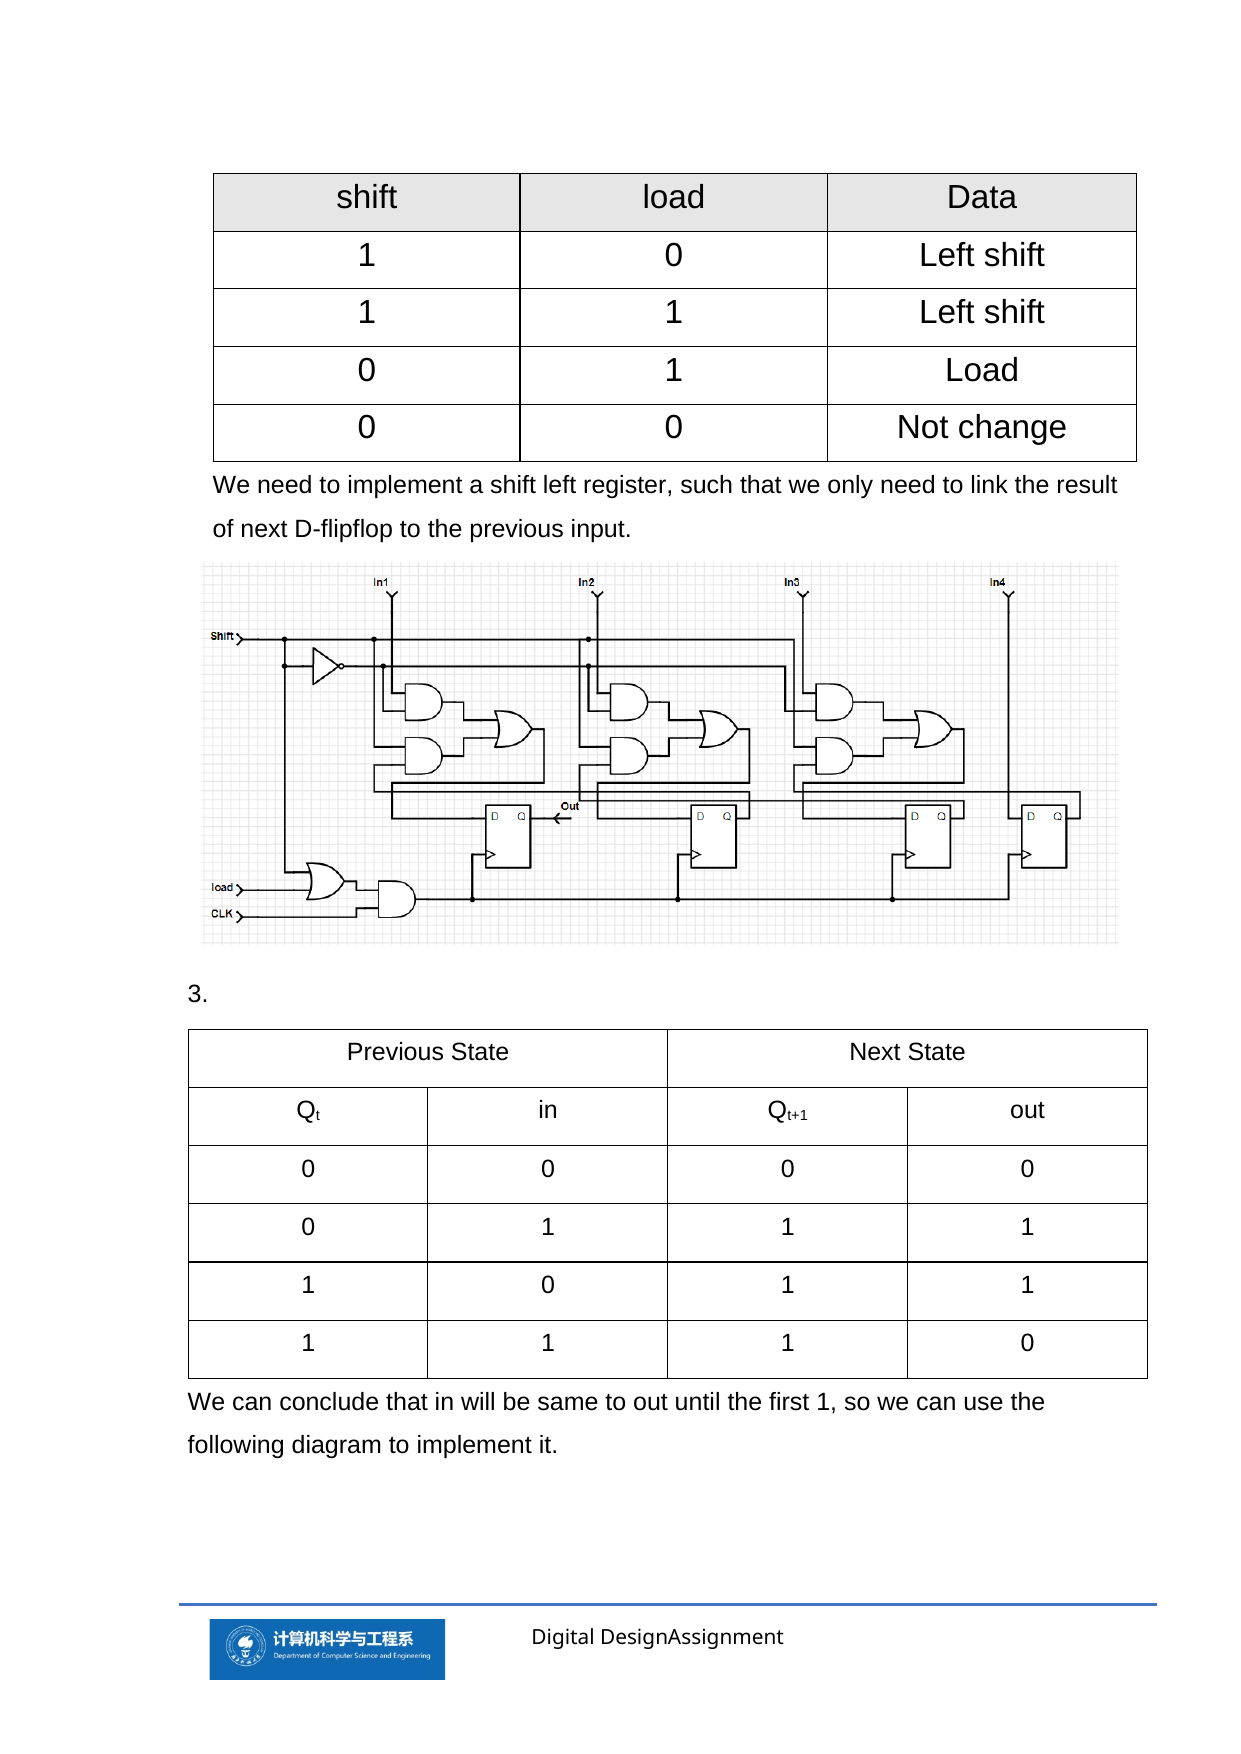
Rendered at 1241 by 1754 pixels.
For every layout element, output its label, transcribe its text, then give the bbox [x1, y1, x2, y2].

text We need to implement a shift left register, such that we only need to link the result of next D-flipflop to the previous input. [187, 462, 1138, 550]
table_cell Not change [828, 405, 1136, 461]
table_cell 0 [668, 1146, 907, 1203]
table_cell 1 [521, 289, 827, 346]
table_cell 1 [668, 1321, 907, 1378]
table_cell 1 [668, 1263, 907, 1319]
table_cell Load [828, 347, 1136, 403]
picture [201, 562, 1119, 945]
table_header Data [828, 174, 1136, 231]
table_cell Left shift [828, 232, 1136, 288]
table_cell 1 [189, 1321, 427, 1378]
table_cell 0 [428, 1146, 667, 1203]
table_header load [521, 174, 827, 231]
table_header Next State [668, 1030, 1147, 1087]
table_header shift [214, 174, 519, 231]
text We can conclude that in will be same to out until the first 1, so we can use the following diagram to implement it. [187, 1379, 1138, 1467]
table_cell 0 [908, 1321, 1147, 1378]
table_cell out [908, 1088, 1147, 1145]
table_cell 1 [428, 1204, 667, 1261]
table_cell Qt+1 [668, 1088, 907, 1145]
table_cell 0 [214, 405, 519, 461]
table_cell 1 [668, 1204, 907, 1261]
table_cell 1 [908, 1263, 1147, 1319]
table_cell Qt [189, 1088, 427, 1145]
picture [209, 1619, 446, 1680]
table_cell 0 [521, 405, 827, 461]
table_cell 1 [214, 289, 519, 346]
table_cell 0 [908, 1146, 1147, 1203]
table_cell Left shift [828, 289, 1136, 346]
table_cell 1 [521, 347, 827, 403]
table_cell 0 [214, 347, 519, 403]
table_cell 1 [189, 1263, 427, 1319]
table_cell 1 [428, 1321, 667, 1378]
text 3. [187, 972, 1138, 1016]
table_cell 0 [189, 1146, 427, 1203]
table_cell 0 [521, 232, 827, 288]
table_header Previous State [189, 1030, 667, 1087]
table_cell 1 [908, 1204, 1147, 1261]
table_cell 0 [189, 1204, 427, 1261]
table_cell in [428, 1088, 667, 1145]
table_cell 0 [428, 1263, 667, 1319]
table_cell 1 [214, 232, 519, 288]
